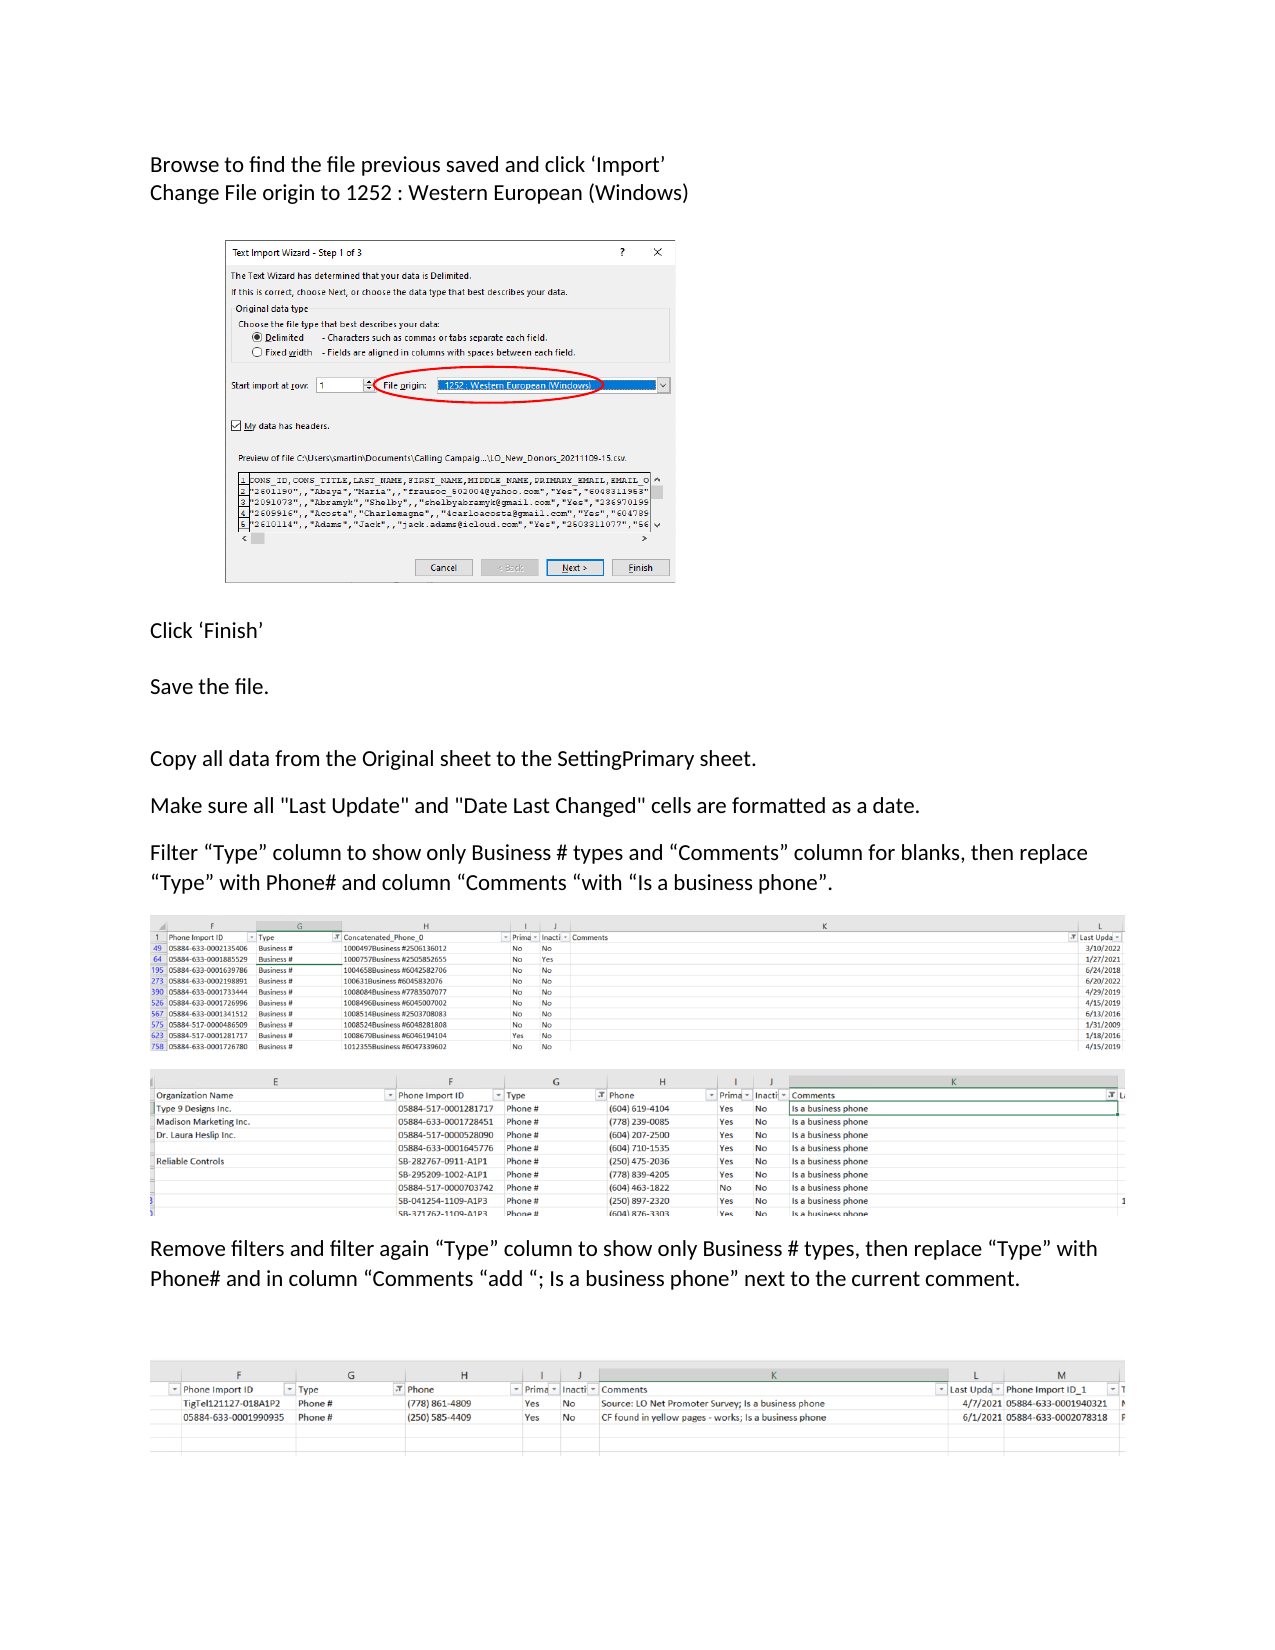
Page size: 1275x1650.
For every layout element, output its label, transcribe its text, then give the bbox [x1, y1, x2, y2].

text Remove filters and filter again “Type” column to show only Business # types, then replace “Type” with Phone# and in column “Comments “add “; Is a business phone” next to the current comment. [150, 1234, 1125, 1292]
text Make sure all "Last Update" and "Date Last Changed" cells are formatted as a date. [150, 791, 1125, 819]
picture [225, 240, 675, 583]
picture [150, 1069, 1125, 1216]
text Browse to find the file previous saved and click ‘Import’ [150, 150, 1125, 178]
text Filter “Type” column to show only Business # types and “Comments” column for blanks, then replace “Type” with Phone# and column “Comments “with “Is a business phone”. [150, 838, 1125, 896]
text Change File origin to 1252 : Western European (Windows) [150, 178, 1125, 206]
picture [150, 915, 1125, 1051]
text Copy all data from the Original sheet to the SettingPrimary sheet. [150, 744, 1125, 772]
picture [150, 1358, 1125, 1456]
text Click ‘Finish’ [150, 616, 1125, 644]
text Save the file. [150, 672, 1125, 700]
